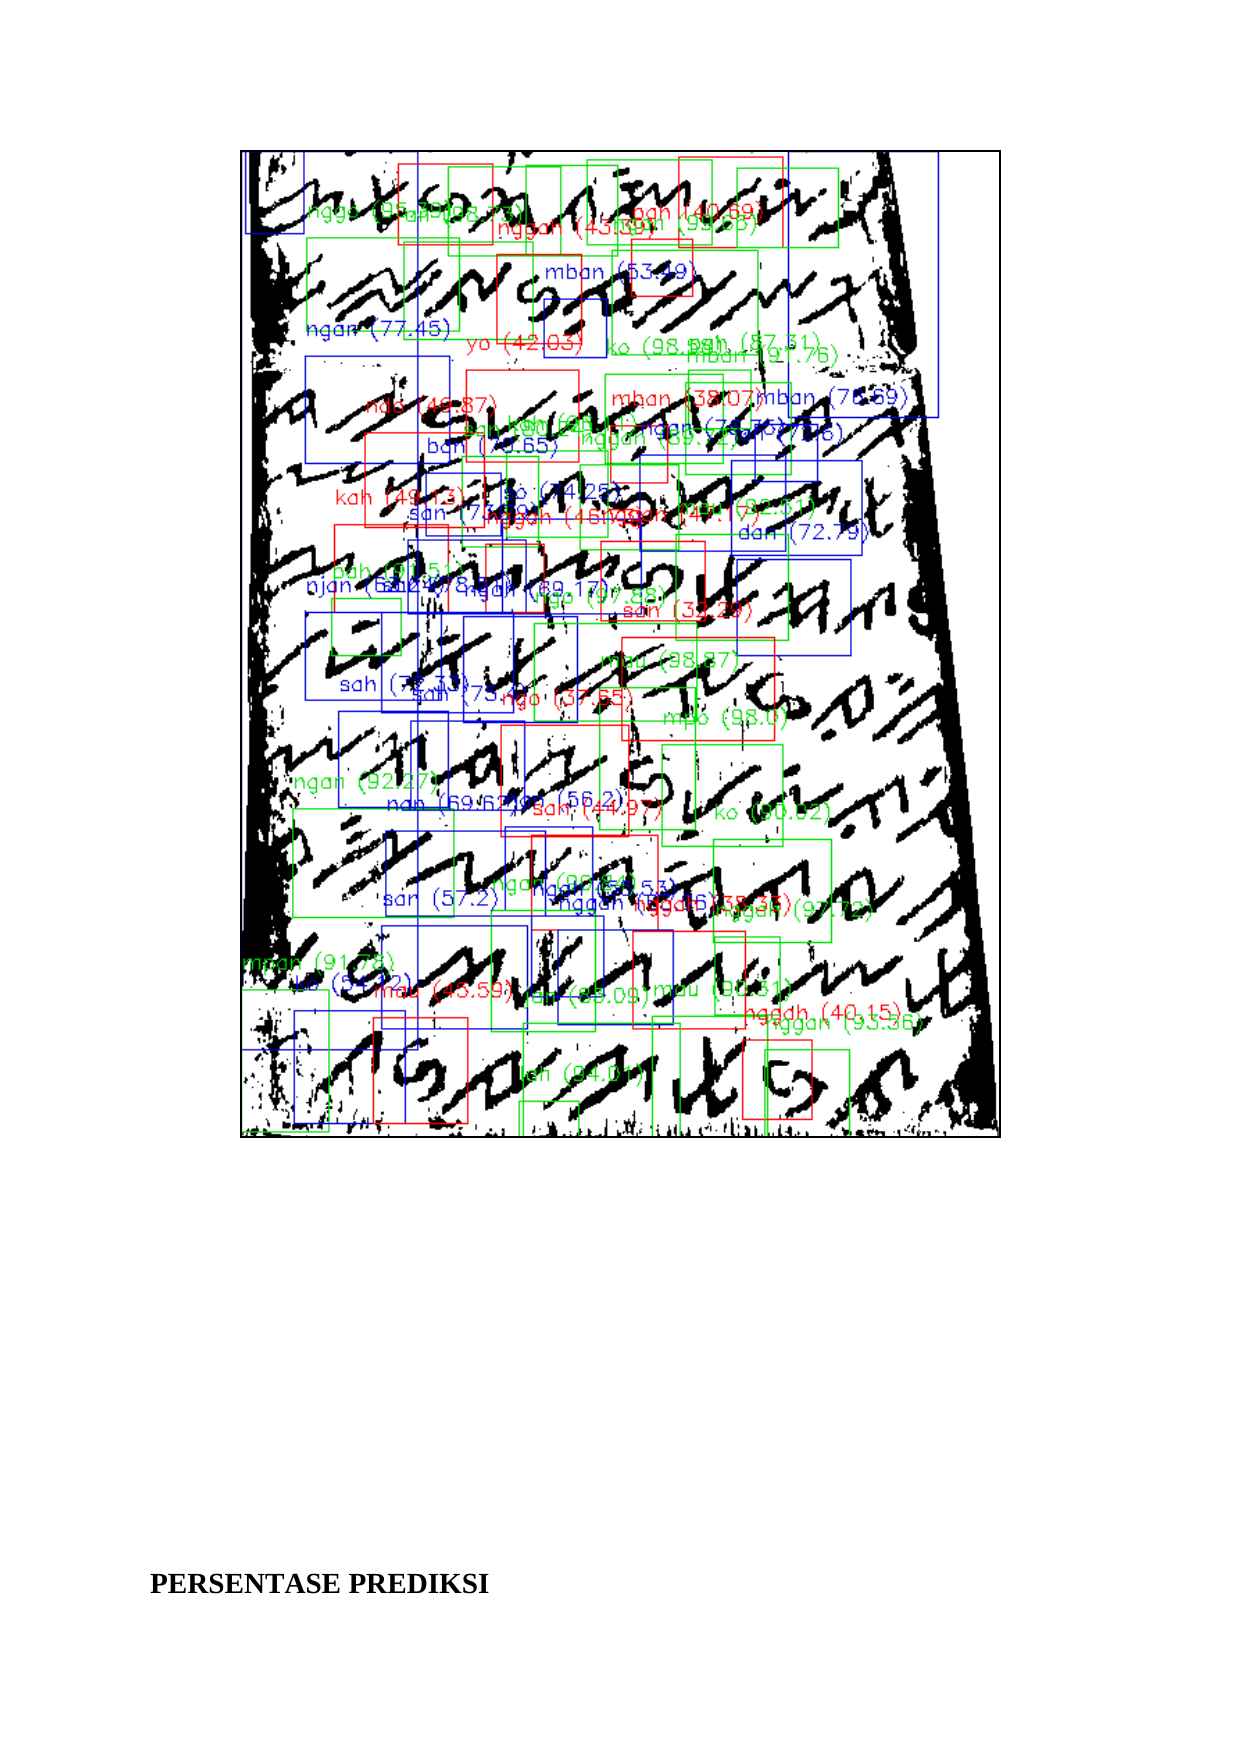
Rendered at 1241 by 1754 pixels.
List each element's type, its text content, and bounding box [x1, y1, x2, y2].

picture [242, 152, 999, 1136]
text PERSENTASE PREDIKSI [150, 1566, 1090, 1600]
